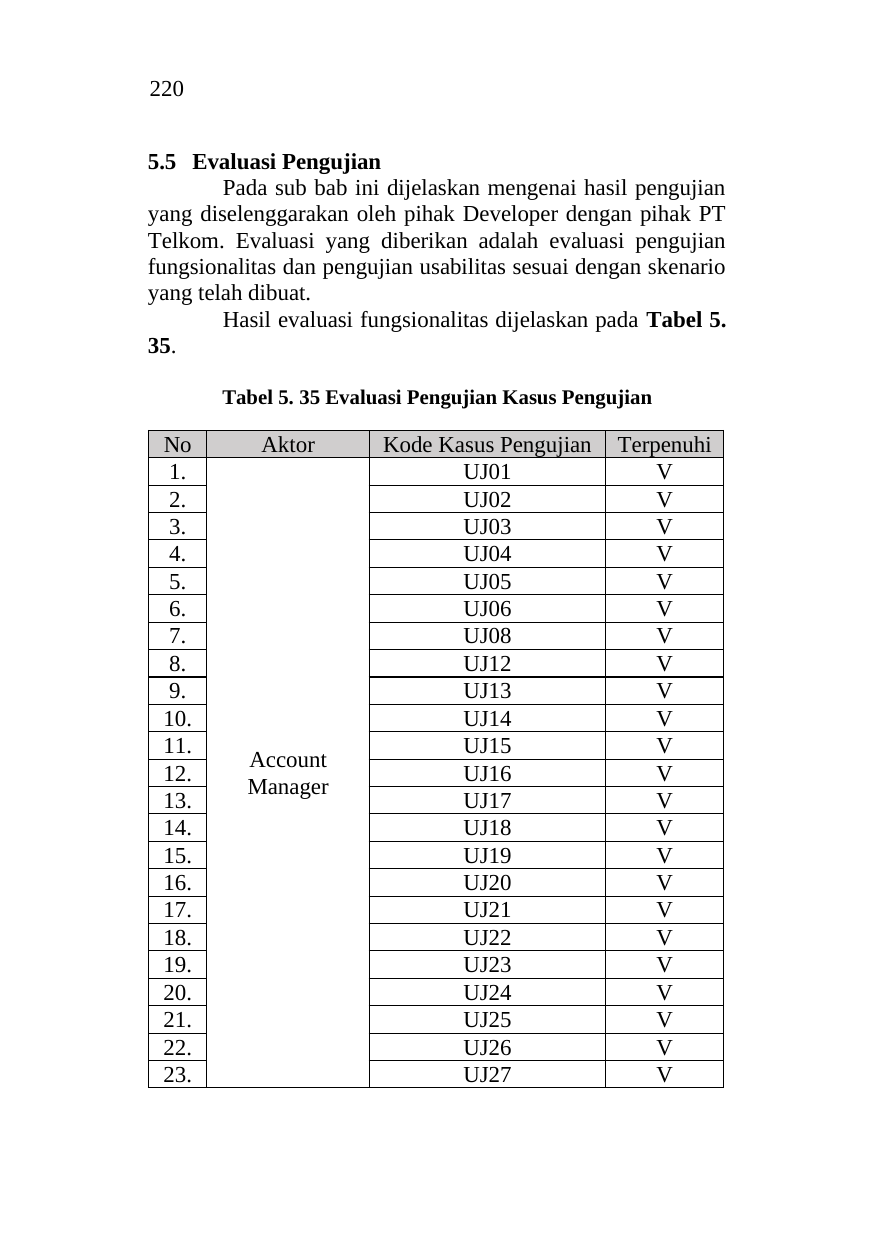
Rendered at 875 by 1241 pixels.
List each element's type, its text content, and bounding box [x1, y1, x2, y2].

text Hasil evaluasi fungsionalitas dijelaskan pada Tabel 5. 35. [148, 306, 726, 358]
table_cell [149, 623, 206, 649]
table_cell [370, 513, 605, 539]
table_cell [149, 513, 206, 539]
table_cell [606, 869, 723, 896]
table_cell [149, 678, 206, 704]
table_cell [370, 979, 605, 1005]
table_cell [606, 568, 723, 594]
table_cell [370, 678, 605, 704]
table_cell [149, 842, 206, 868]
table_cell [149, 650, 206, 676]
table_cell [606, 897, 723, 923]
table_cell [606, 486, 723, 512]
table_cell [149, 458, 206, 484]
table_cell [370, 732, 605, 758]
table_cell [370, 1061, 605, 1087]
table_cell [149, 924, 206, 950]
text Tabel 5. 35 Evaluasi Pengujian Kasus Pengujian [148, 385, 726, 409]
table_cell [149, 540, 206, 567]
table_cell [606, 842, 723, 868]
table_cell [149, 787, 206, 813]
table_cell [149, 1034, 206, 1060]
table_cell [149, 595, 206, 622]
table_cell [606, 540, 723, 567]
text Pada sub bab ini dijelaskan mengenai hasil pengujian yang diselenggarakan oleh pihak Developer dengan pihak PT Telkom. Evaluasi yang diberikan adalah evaluasi pengujian fungsionalitas dan pengujian usabilitas sesuai dengan skenario yang telah dibuat. [148, 174, 726, 306]
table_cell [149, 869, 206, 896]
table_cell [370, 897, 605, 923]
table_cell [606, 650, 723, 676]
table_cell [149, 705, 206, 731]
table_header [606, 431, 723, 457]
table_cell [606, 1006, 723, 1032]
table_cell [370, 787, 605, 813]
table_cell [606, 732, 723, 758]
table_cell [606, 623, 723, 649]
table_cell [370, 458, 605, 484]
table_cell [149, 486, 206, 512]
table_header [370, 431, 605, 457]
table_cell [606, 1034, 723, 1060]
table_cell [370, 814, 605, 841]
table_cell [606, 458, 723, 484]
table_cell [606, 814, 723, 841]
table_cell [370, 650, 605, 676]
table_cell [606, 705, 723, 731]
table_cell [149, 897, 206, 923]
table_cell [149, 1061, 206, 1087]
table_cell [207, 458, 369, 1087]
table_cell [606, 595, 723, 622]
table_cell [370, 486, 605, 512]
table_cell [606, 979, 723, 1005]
subtitle Evaluasi Pengujian [148, 148, 726, 174]
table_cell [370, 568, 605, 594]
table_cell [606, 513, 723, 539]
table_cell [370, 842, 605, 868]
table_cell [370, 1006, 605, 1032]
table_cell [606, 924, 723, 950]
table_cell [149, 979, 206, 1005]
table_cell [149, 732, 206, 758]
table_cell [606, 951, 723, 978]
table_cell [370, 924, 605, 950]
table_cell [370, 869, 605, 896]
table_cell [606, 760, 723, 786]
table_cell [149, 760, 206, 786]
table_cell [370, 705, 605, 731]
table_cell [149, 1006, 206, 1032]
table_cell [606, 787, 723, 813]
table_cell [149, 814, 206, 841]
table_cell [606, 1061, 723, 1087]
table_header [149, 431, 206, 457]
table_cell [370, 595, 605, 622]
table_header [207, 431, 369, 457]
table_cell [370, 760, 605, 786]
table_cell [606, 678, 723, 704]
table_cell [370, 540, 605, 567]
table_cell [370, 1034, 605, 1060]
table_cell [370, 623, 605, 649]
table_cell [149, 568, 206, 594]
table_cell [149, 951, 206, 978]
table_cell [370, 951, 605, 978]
